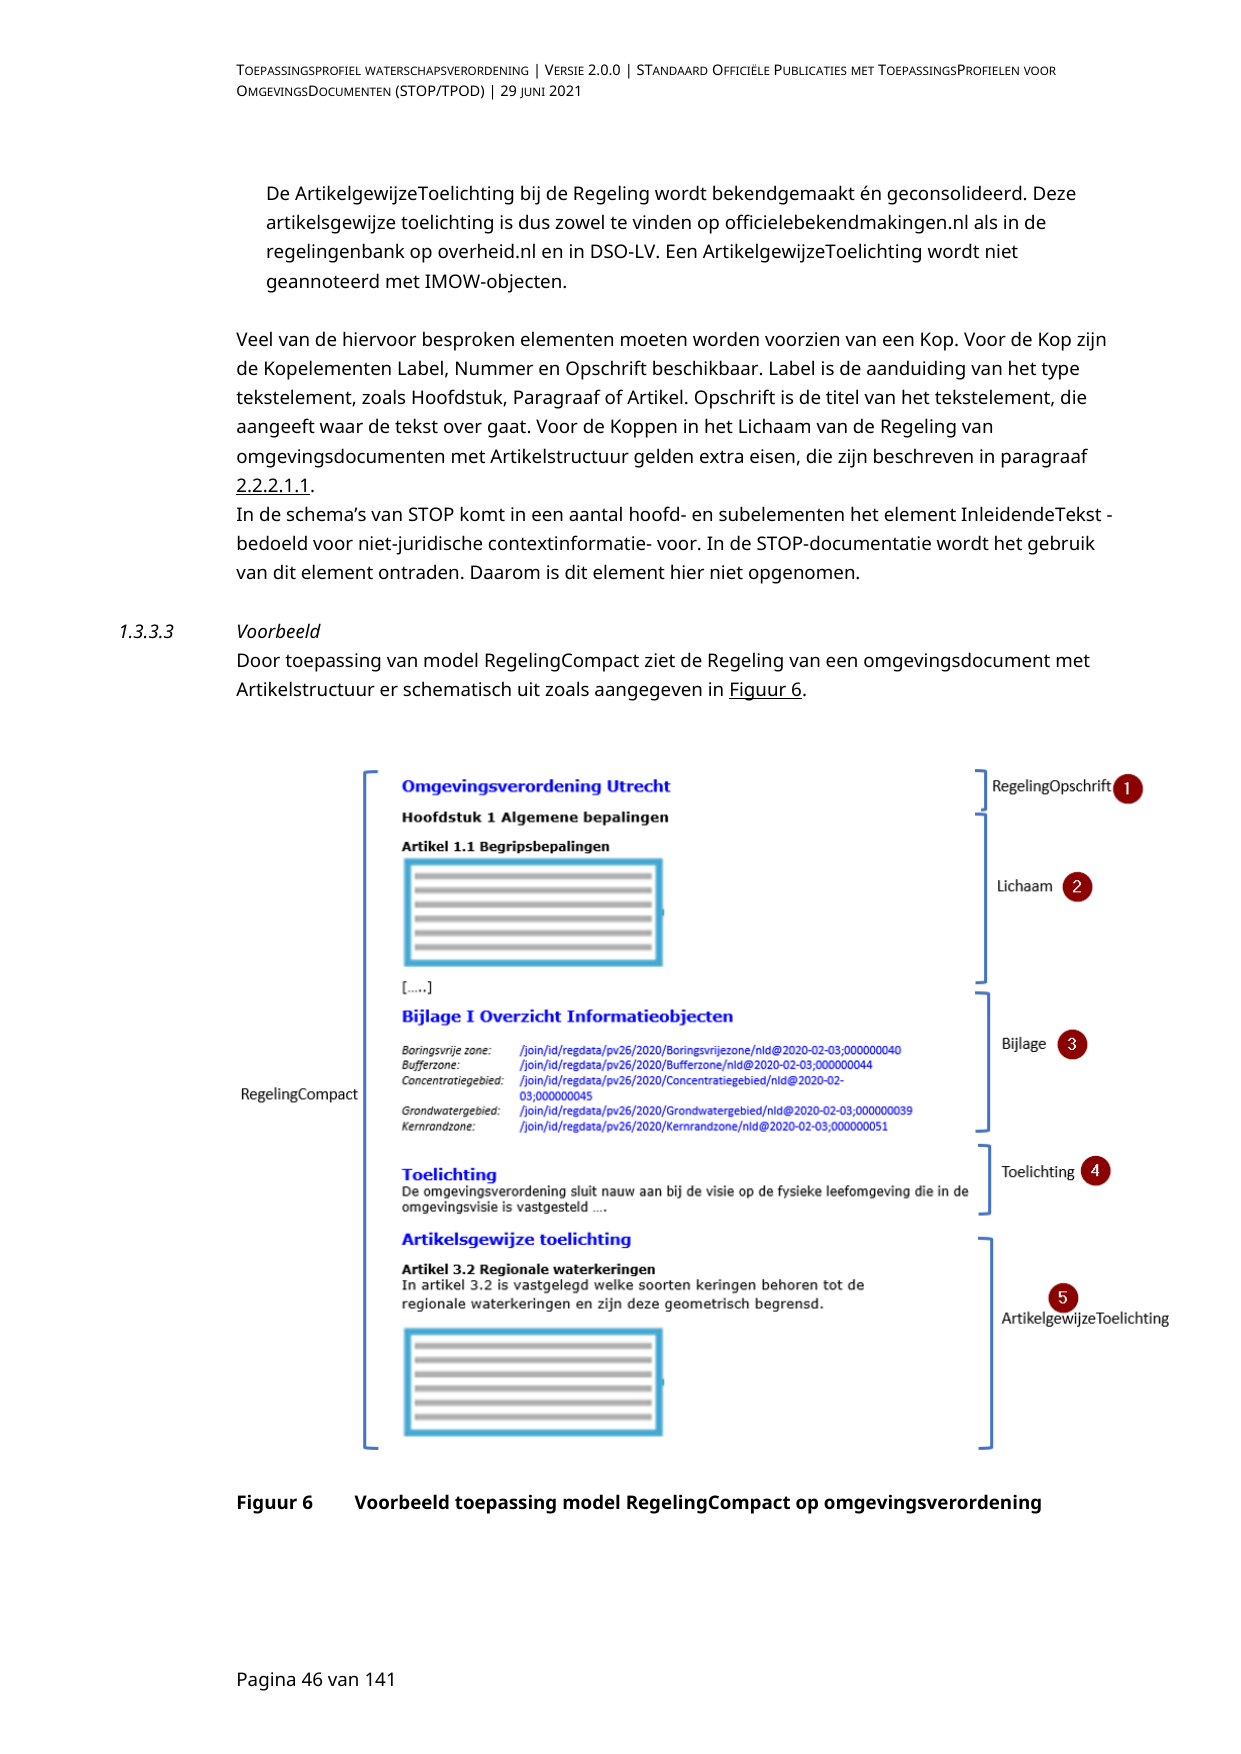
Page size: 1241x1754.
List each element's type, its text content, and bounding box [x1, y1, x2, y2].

subtitle Voorbeeld [118, 615, 1122, 644]
text In de schema’s van STOP komt in een aantal hoofd- en subelementen het element InleidendeTekst -bedoeld voor niet-juridische contextinformatie- voor. In de STOP-documentatie wordt het gebruik van dit element ontraden. Daarom is dit element hier niet opgenomen. [236, 498, 1122, 586]
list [236, 177, 1122, 294]
picture [236, 756, 1182, 1457]
text Voorbeeld toepassing model RegelingCompact op omgevingsverordening [236, 1486, 1122, 1515]
text Door toepassing van model RegelingCompact ziet de Regeling van een omgevingsdocument met Artikelstructuur er schematisch uit zoals aangegeven in Figuur 6. [236, 644, 1122, 702]
text Veel van de hiervoor besproken elementen moeten worden voorzien van een Kop. Voor de Kop zijn de Kopelementen Label, Nummer en Opschrift beschikbaar. Label is de aanduiding van het type tekstelement, zoals Hoofdstuk, Paragraaf of Artikel. Opschrift is de titel van het tekstelement, die aangeeft waar de tekst over gaat. Voor de Koppen in het Lichaam van de Regeling van omgevingsdocumenten met Artikelstructuur gelden extra eisen, die zijn beschreven in paragraaf 5.2.2.1.1. [236, 323, 1122, 498]
